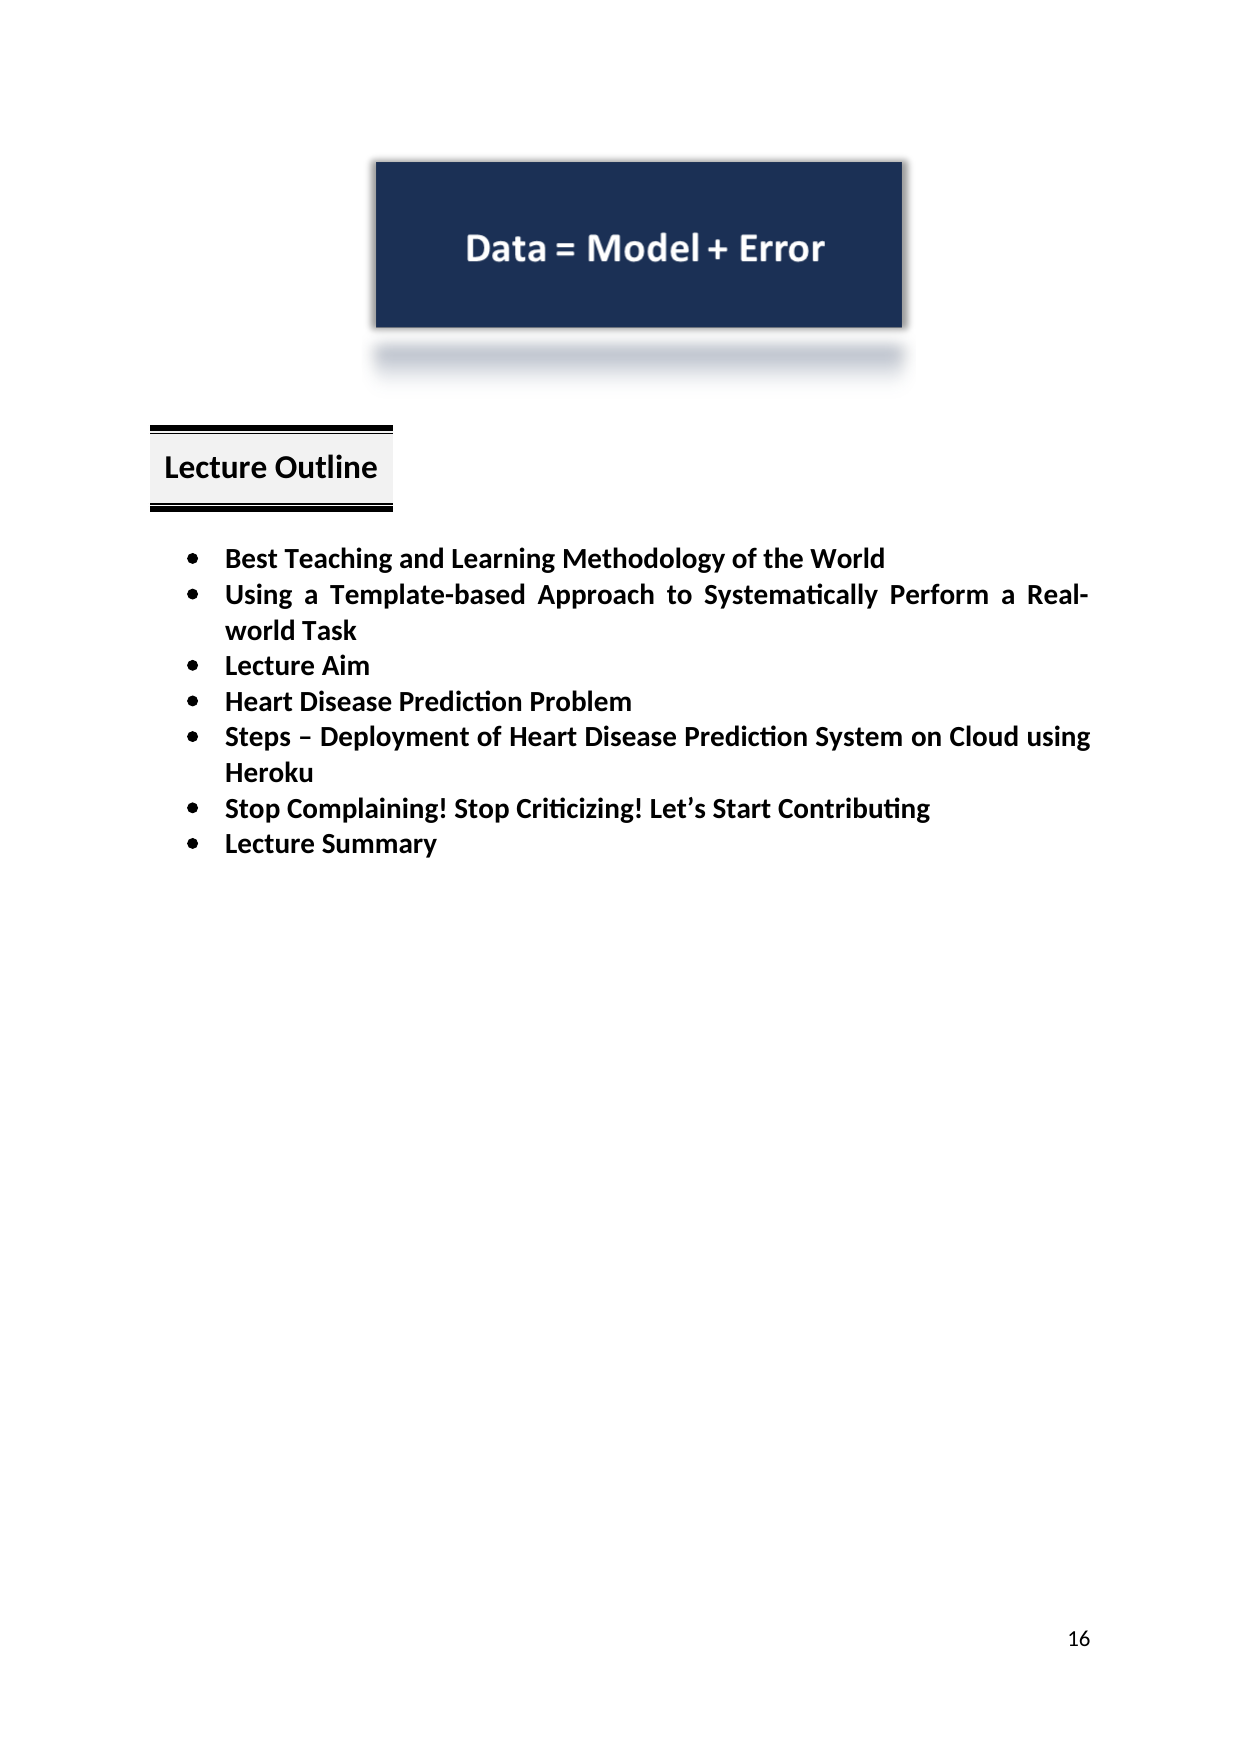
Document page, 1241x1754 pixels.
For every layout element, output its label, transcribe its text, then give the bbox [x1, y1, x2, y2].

picture [361, 150, 917, 401]
list Heart Disease Prediction Problem [187, 683, 1090, 718]
list Lecture Aim [187, 647, 1090, 683]
list Best Teaching and Learning Methodology of the World [187, 540, 1090, 576]
table_header Lecture Outline [150, 434, 393, 503]
list Lecture Summary [187, 825, 1090, 861]
list Stop Complaining! Stop Criticizing! Let’s Start Contributing [187, 790, 1090, 825]
list Steps – Deployment of Heart Disease Prediction System on Cloud using Heroku [187, 718, 1090, 790]
list Using a Template-based Approach to Systematically Perform a Real-world Task [187, 576, 1090, 647]
